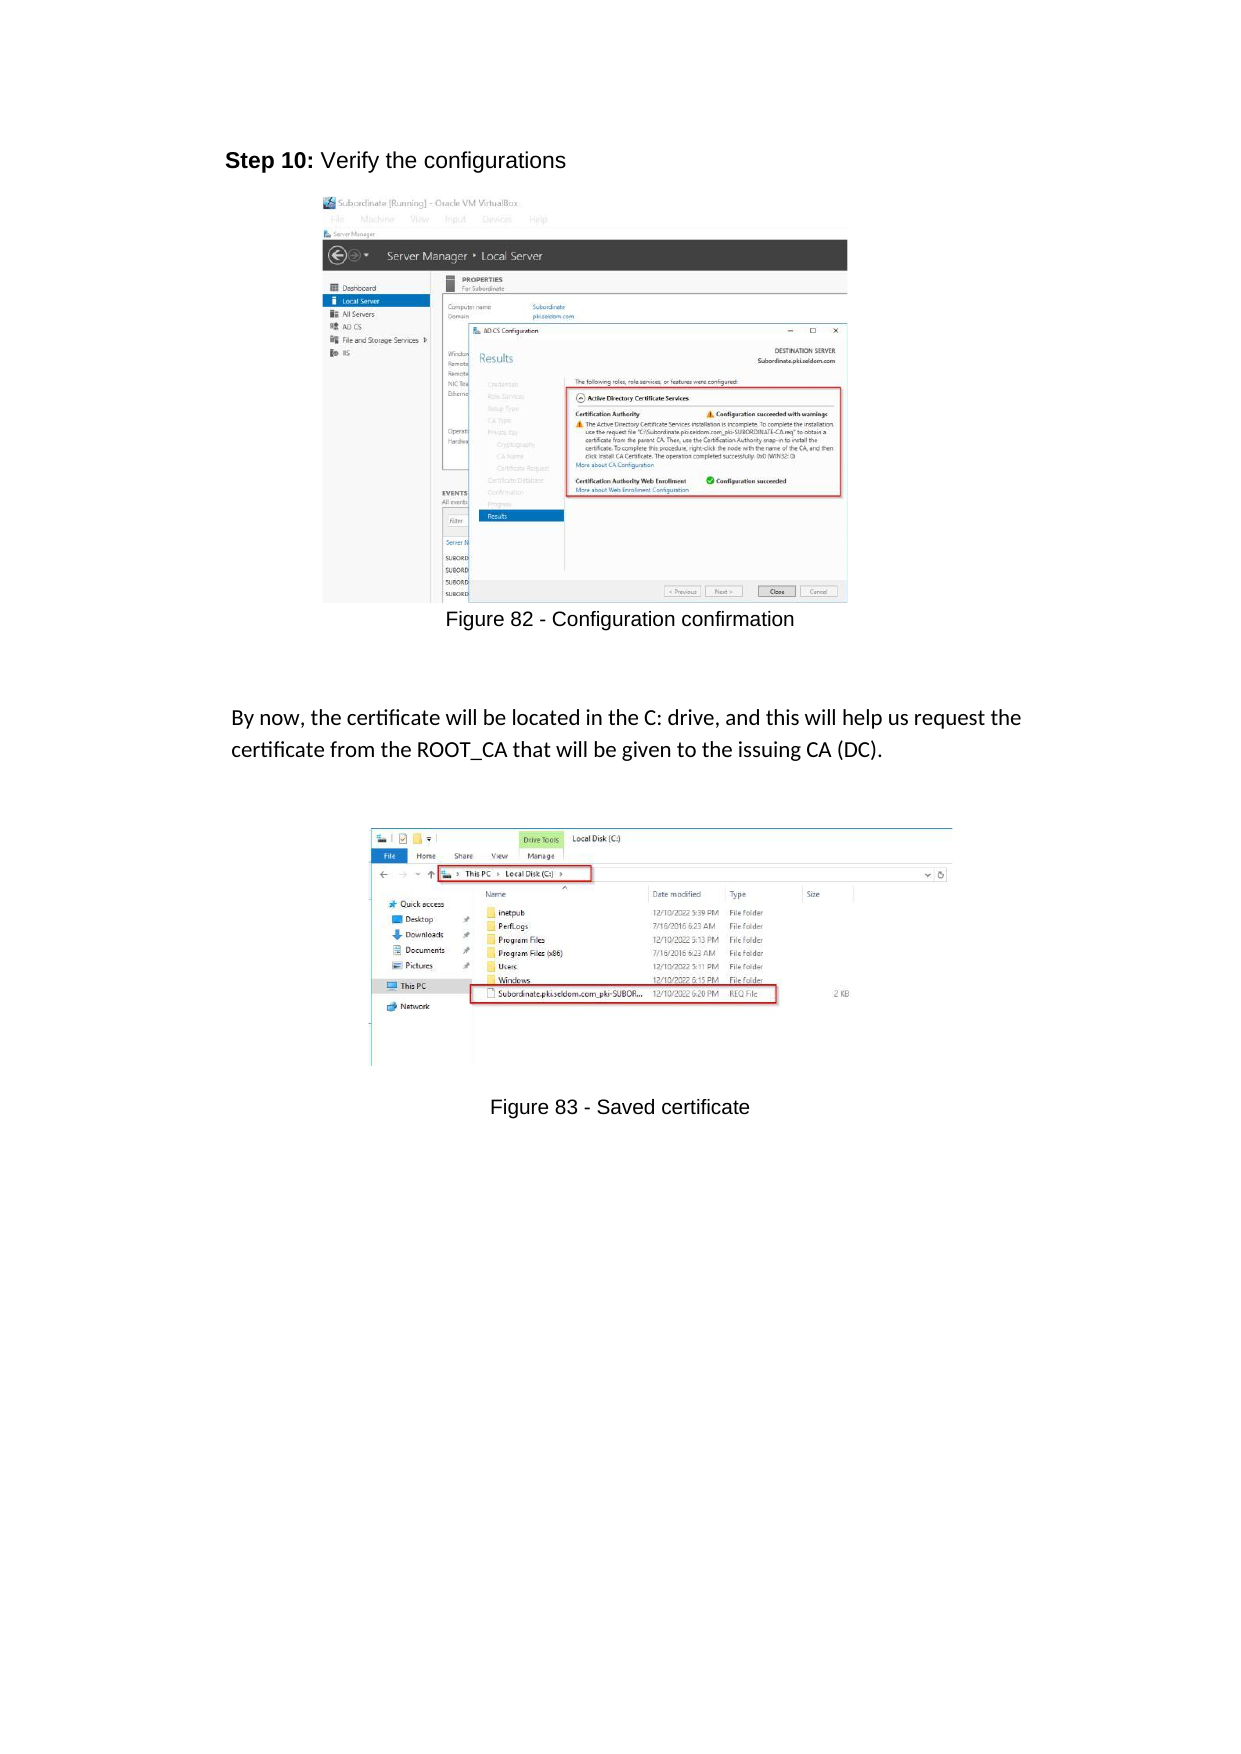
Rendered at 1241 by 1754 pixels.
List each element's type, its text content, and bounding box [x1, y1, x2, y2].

text Figure 82 - Configuration confirmation [150, 607, 1090, 631]
picture [322, 196, 848, 603]
text Step 10: Verify the configurations [225, 147, 1090, 173]
text Figure 83 - Saved certificate [150, 1095, 1090, 1119]
text By now, the certificate will be located in the C: drive, and this will help us request the certificate from the ROOT_CA that will be given to the issuing CA (DC). [231, 703, 1028, 764]
picture [368, 828, 953, 1066]
